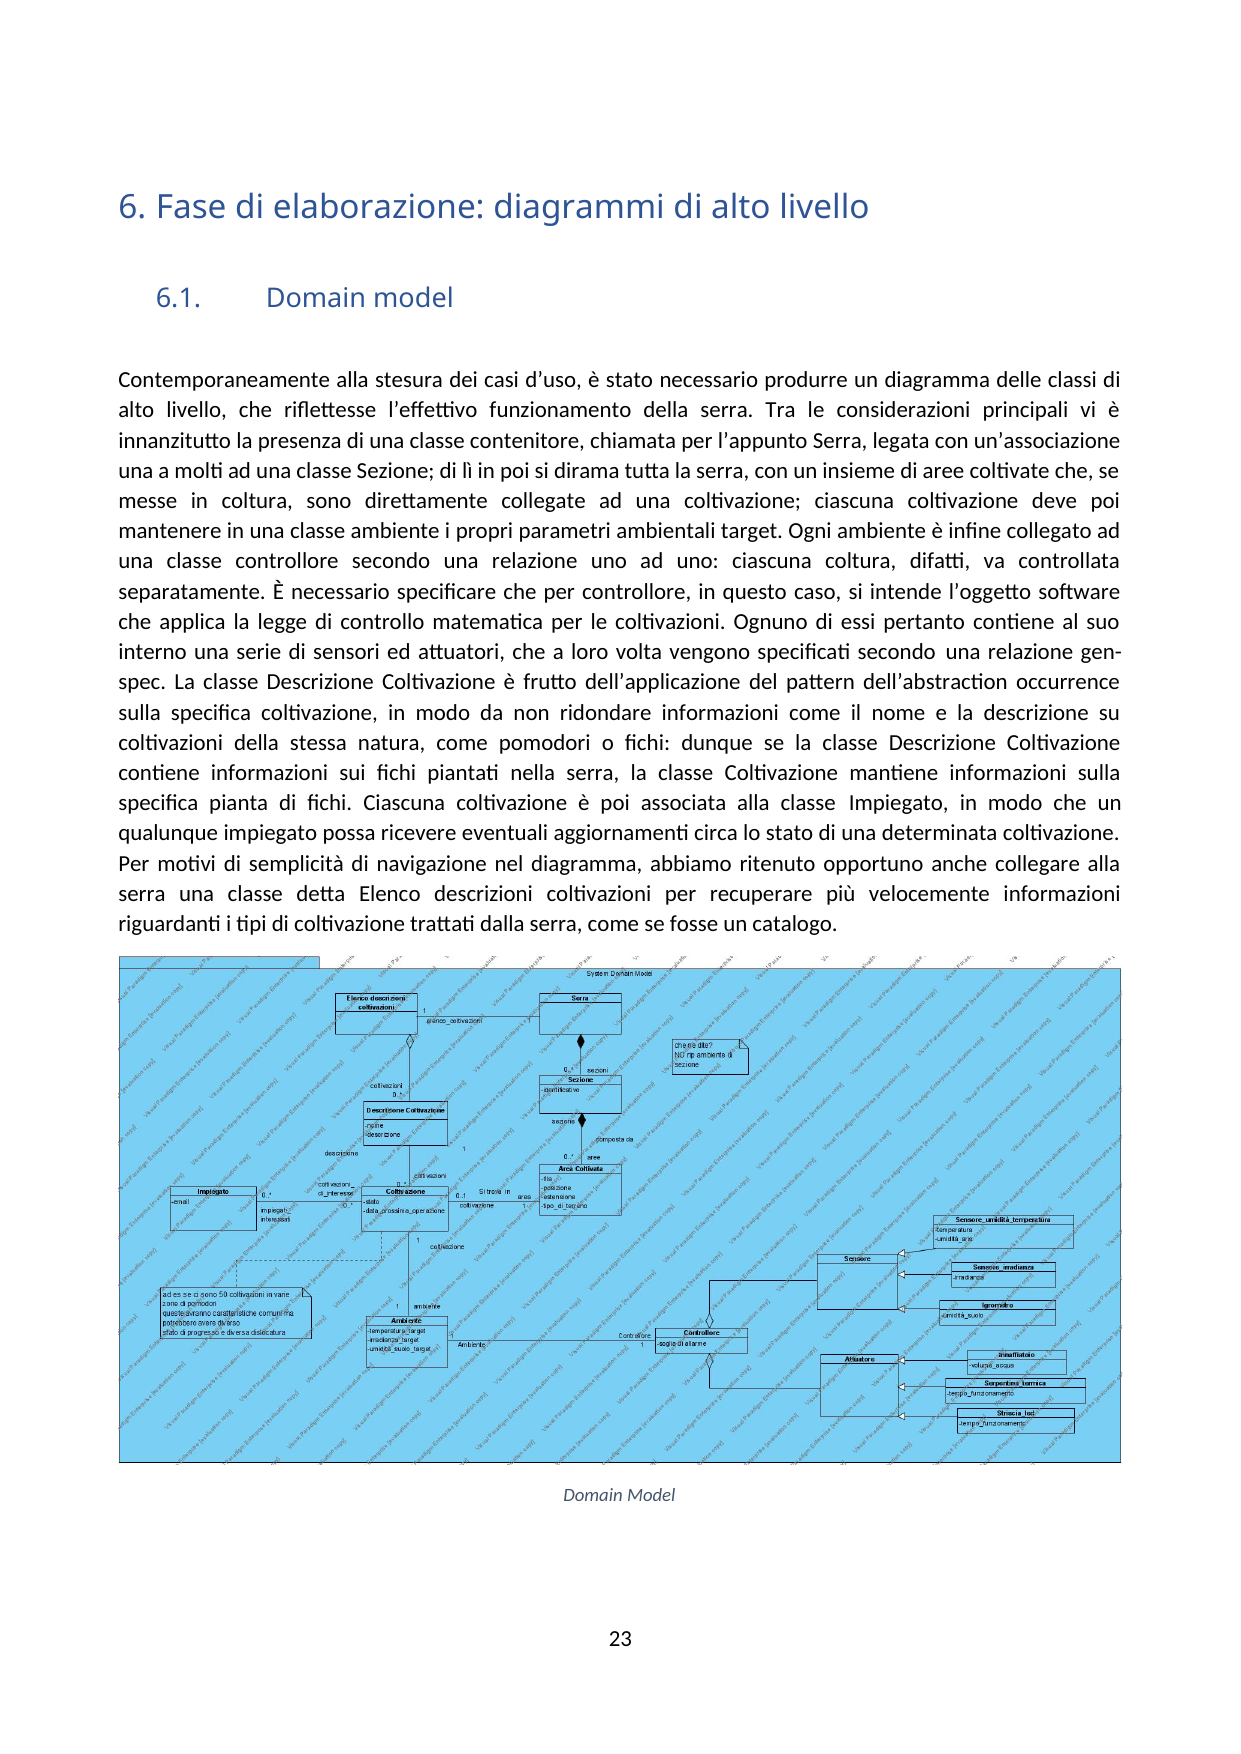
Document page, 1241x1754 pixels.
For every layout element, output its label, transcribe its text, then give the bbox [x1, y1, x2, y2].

subtitle Fase di elaborazione: diagrammi di alto livello [118, 183, 1122, 228]
text Contemporaneamente alla stesura dei casi d’uso, è stato necessario produrre un diagramma delle classi di alto livello, che riflettesse l’effettivo funzionamento della serra. Tra le considerazioni principali vi è innanzitutto la presenza di una classe contenitore, chiamata per l’appunto Serra, legata con un’associazione una a molti ad una classe Sezione; di lì in poi si dirama tutta la serra, con un insieme di aree coltivate che, se messe in coltura, sono direttamente collegate ad una coltivazione; ciascuna coltivazione deve poi mantenere in una classe ambiente i propri parametri ambientali target. Ogni ambiente è infine collegato ad una classe controllore secondo una relazione uno ad uno: ciascuna coltura, difatti, va controllata separatamente. È necessario specificare che per controllore, in questo caso, si intende l’oggetto software che applica la legge di controllo matematica per le coltivazioni. Ognuno di essi pertanto contiene al suo interno una serie di sensori ed attuatori, che a loro volta vengono specificati secondo una relazione gen-spec. La classe Descrizione Coltivazione è frutto dell’applicazione del pattern dell’abstraction occurrence sulla specifica coltivazione, in modo da non ridondare informazioni come il nome e la descrizione su coltivazioni della stessa natura, come pomodori o fichi: dunque se la classe Descrizione Coltivazione contiene informazioni sui fichi piantati nella serra, la classe Coltivazione mantiene informazioni sulla specifica pianta di fichi. Ciascuna coltivazione è poi associata alla classe Impiegato, in modo che un qualunque impiegato possa ricevere eventuali aggiornamenti circa lo stato di una determinata coltivazione. Per motivi di semplicità di navigazione nel diagramma, abbiamo ritenuto opportuno anche collegare alla serra una classe detta Elenco descrizioni coltivazioni per recuperare più velocemente informazioni riguardanti i tipi di coltivazione trattati dalla serra, come se fosse un catalogo. [118, 365, 1122, 937]
subtitle Domain model [156, 279, 1122, 316]
text Domain Model [118, 1483, 1122, 1506]
picture [118, 956, 1123, 1465]
